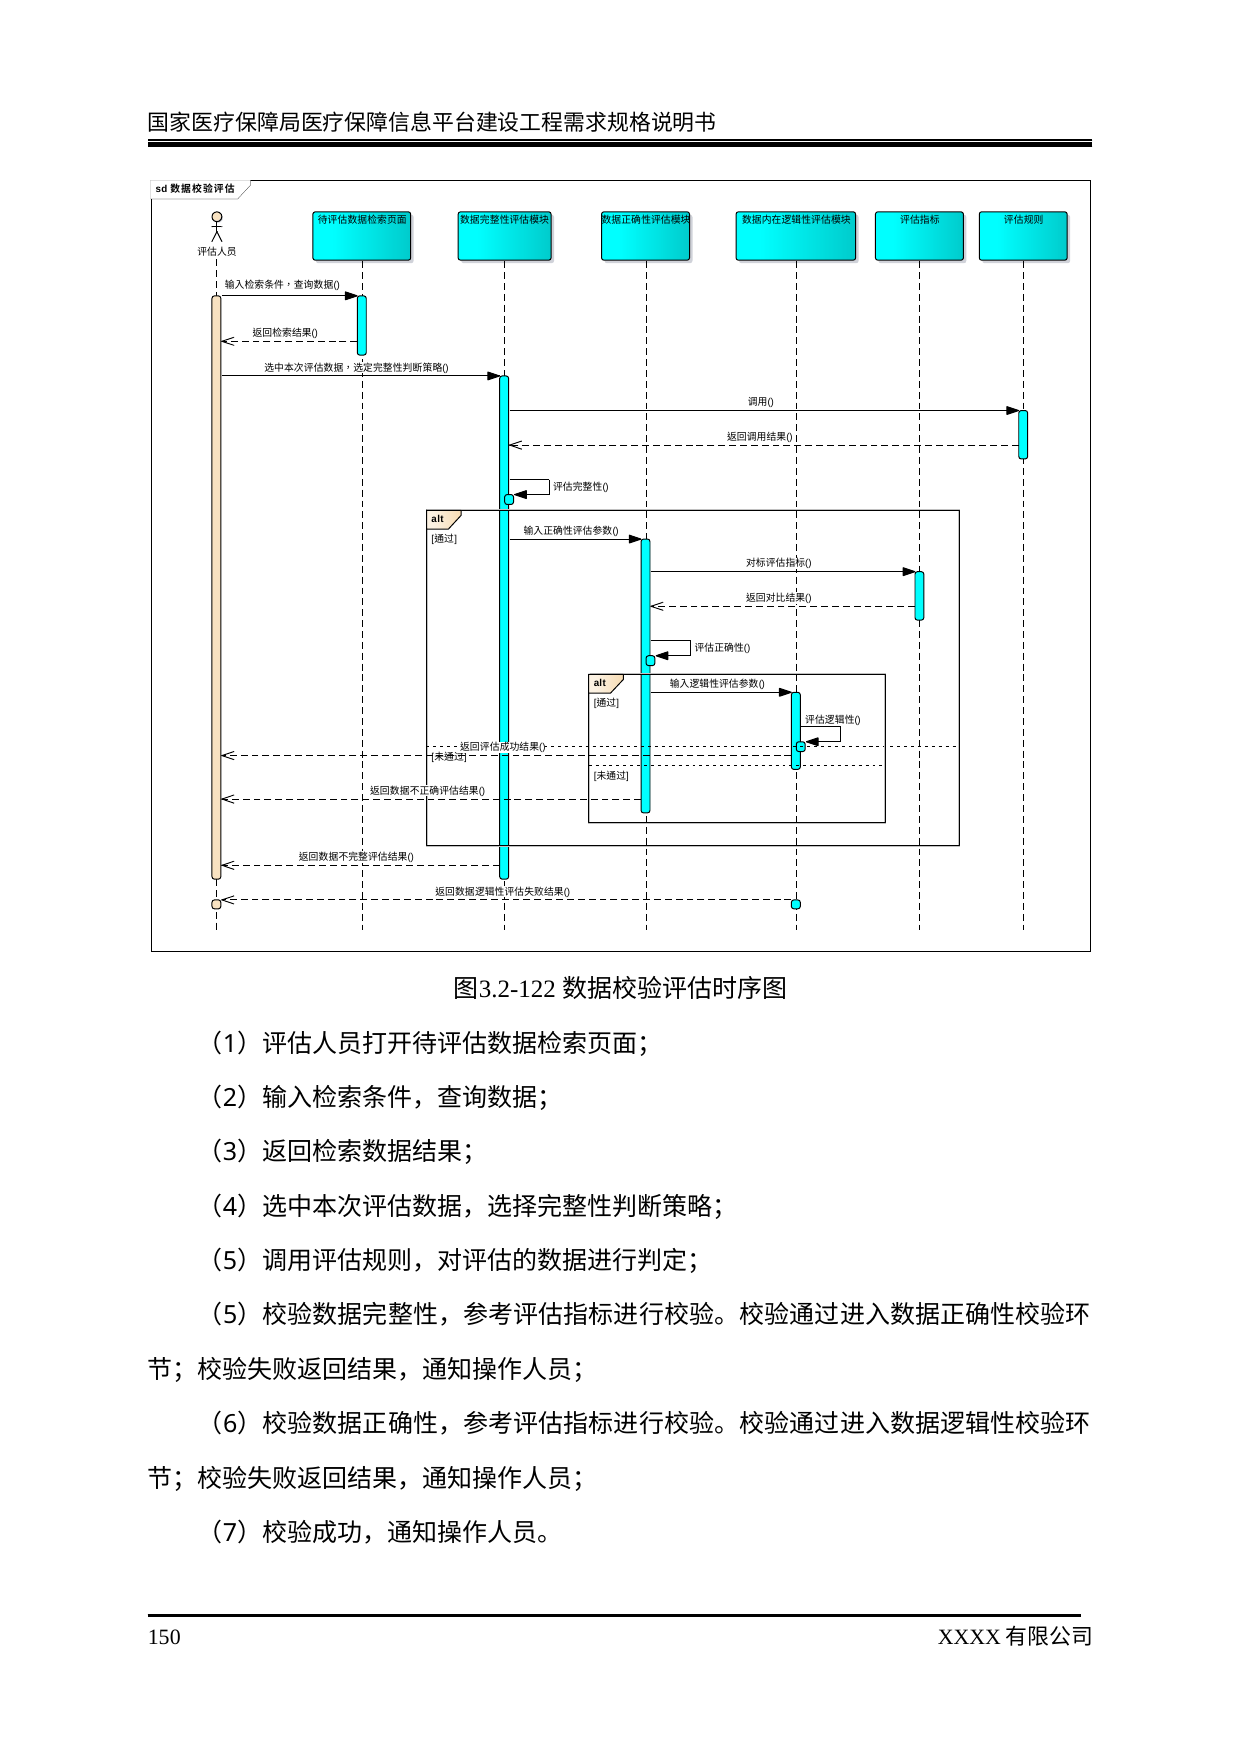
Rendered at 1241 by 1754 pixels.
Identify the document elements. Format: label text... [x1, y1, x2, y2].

text （3）返回检索数据结果； [148, 1132, 1092, 1168]
text （7）校验成功，通知操作人员。 [148, 1512, 1092, 1549]
text （6）校验数据正确性，参考评估指标进行校验。校验通过进入数据逻辑性校验环节；校验失败返回结果，通知操作人员； [148, 1404, 1092, 1494]
text （2）输入检索条件，查询数据； [148, 1077, 1092, 1114]
text （1）评估人员打开待评估数据检索页面； [148, 1023, 1092, 1059]
text （5）调用评估规则，对评估的数据进行判定； [148, 1241, 1092, 1277]
text （4）选中本次评估数据，选择完整性判断策略； [148, 1186, 1092, 1222]
text （5）校验数据完整性，参考评估指标进行校验。校验通过进入数据正确性校验环节；校验失败返回结果，通知操作人员； [148, 1295, 1092, 1386]
